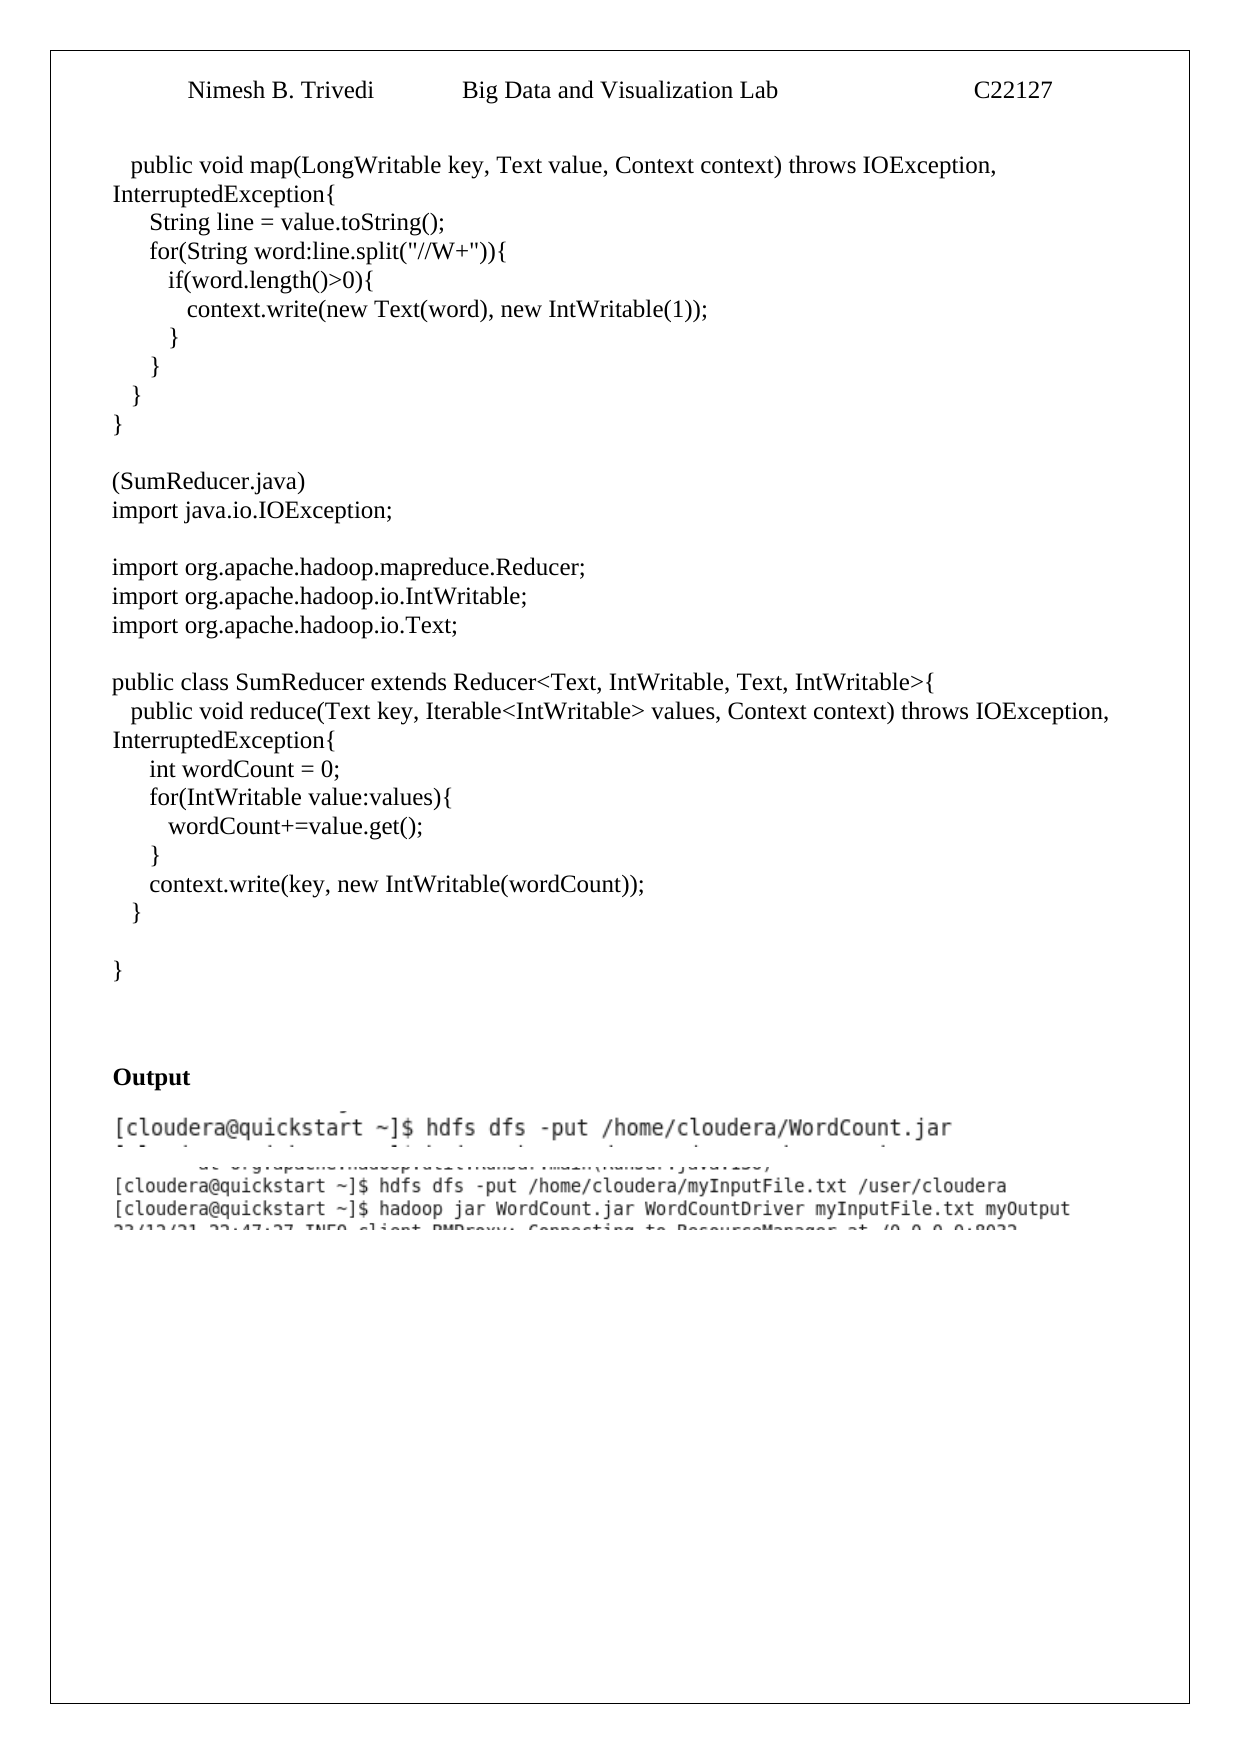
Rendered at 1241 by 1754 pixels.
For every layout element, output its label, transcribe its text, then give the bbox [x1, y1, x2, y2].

list Output [112, 1062, 1128, 1091]
text import org.apache.hadoop.mapreduce.Reducer; [112, 552, 1128, 581]
picture [112, 1167, 1128, 1230]
text (SumReducer.java) [112, 466, 1128, 495]
text context.write(key, new IntWritable(wordCount)); [112, 869, 1128, 897]
text wordCount+=value.get(); [112, 811, 1128, 840]
text } [112, 897, 1128, 926]
text } [112, 380, 1128, 409]
picture [112, 1111, 1024, 1147]
text public class SumReducer extends Reducer<Text, IntWritable, Text, IntWritable>{ [112, 667, 1128, 696]
text import java.io.IOException; [112, 495, 1128, 524]
text if(word.length()>0){ [112, 265, 1128, 294]
text } [112, 840, 1128, 869]
text public void reduce(Text key, Iterable<IntWritable> values, Context context) throws IOException, InterruptedException{ [112, 696, 1128, 754]
text context.write(new Text(word), new IntWritable(1)); [112, 294, 1128, 322]
text } [112, 409, 1128, 437]
text public void map(LongWritable key, Text value, Context context) throws IOException, InterruptedException{ [112, 150, 1128, 207]
text for(String word:line.split("//W+")){ [112, 236, 1128, 265]
text } [112, 955, 1128, 984]
text import org.apache.hadoop.io.Text; [112, 610, 1128, 639]
text String line = value.toString(); [112, 207, 1128, 236]
text } [112, 351, 1128, 380]
text import org.apache.hadoop.io.IntWritable; [112, 581, 1128, 610]
text int wordCount = 0; [112, 754, 1128, 782]
text for(IntWritable value:values){ [112, 782, 1128, 811]
text } [112, 322, 1128, 351]
